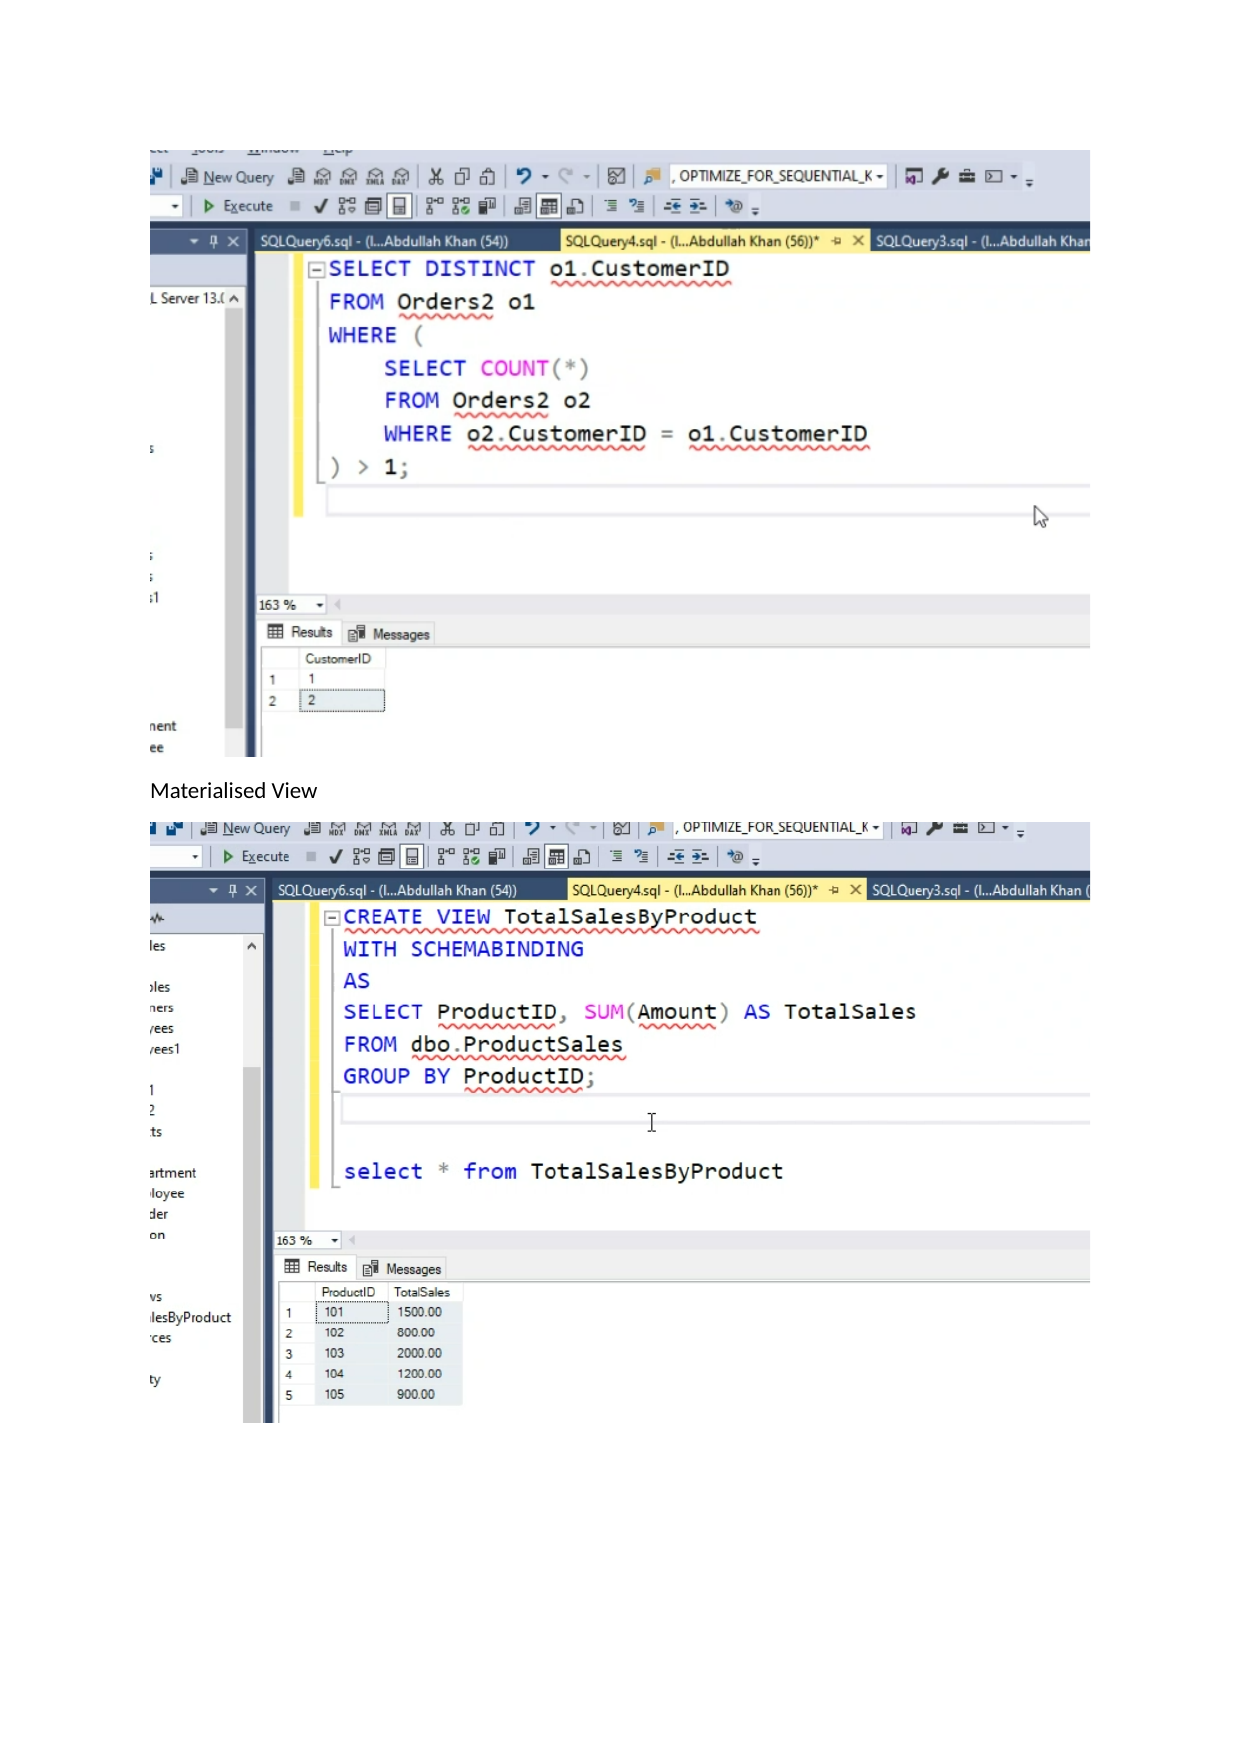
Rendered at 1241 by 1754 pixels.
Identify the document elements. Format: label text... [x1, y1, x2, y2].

picture [150, 822, 1091, 1423]
picture [150, 150, 1091, 757]
text Materialised View [150, 776, 1090, 804]
